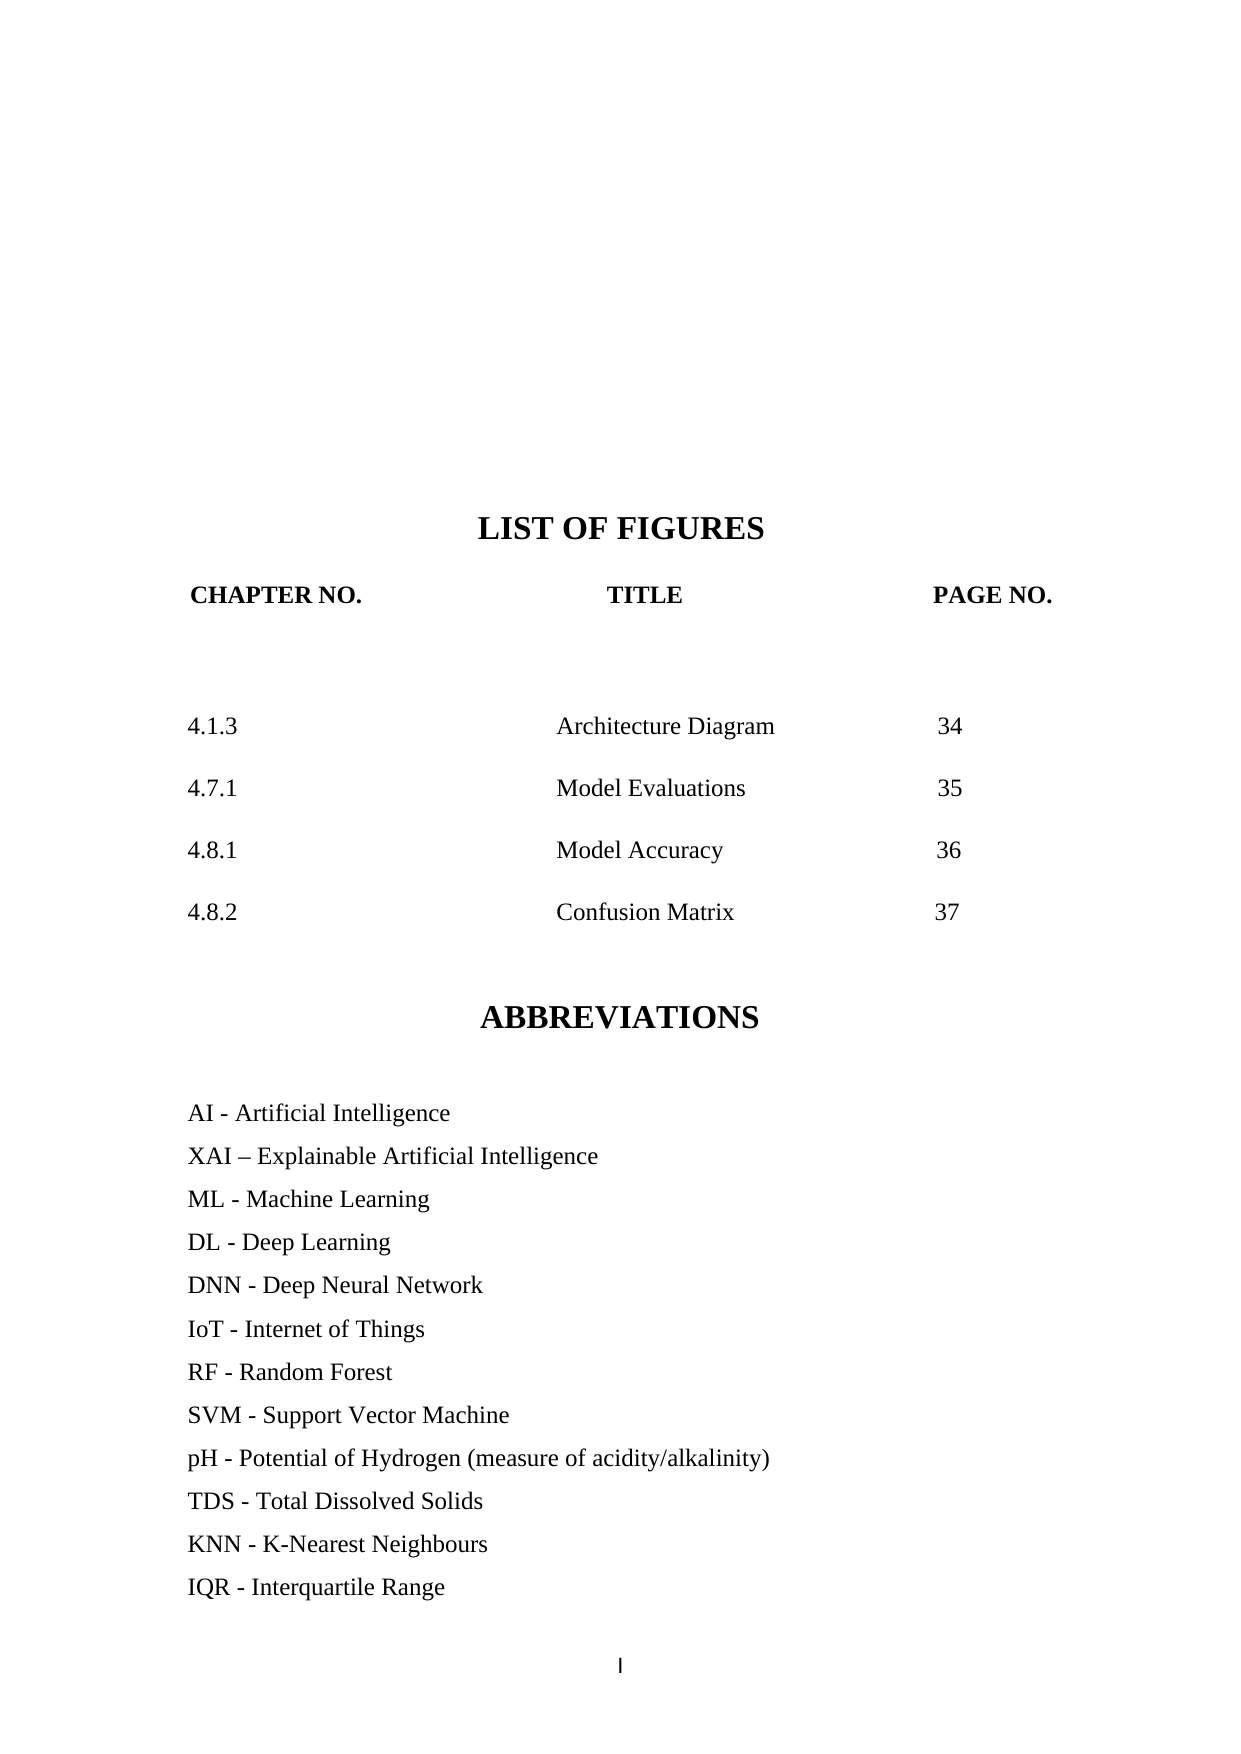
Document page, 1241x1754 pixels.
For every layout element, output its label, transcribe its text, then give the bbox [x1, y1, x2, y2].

text LIST OF FIGURES [187, 508, 1053, 547]
text pH - Potential of Hydrogen (measure of acidity/alkalinity) [187, 1443, 1052, 1472]
text IoT - Internet of Things [187, 1314, 1052, 1342]
text DL - Deep Learning [187, 1227, 1052, 1256]
text RF - Random Forest [187, 1357, 1052, 1386]
text ML - Machine Learning [187, 1184, 1052, 1213]
text 4.8.1 Model Accuracy 36 [187, 835, 1053, 864]
text AI - Artificial Intelligence [187, 1098, 1053, 1127]
text IQR - Interquartile Range [187, 1572, 1052, 1601]
text XAI – Explainable Artificial Intelligence [187, 1141, 1053, 1170]
text 4.8.2 Confusion Matrix 37 [187, 897, 1053, 926]
text 4.7.1 Model Evaluations 35 [187, 773, 1053, 802]
text TDS - Total Dissolved Solids [187, 1486, 1052, 1515]
text DNN - Deep Neural Network [187, 1271, 1052, 1299]
text CHAPTER NO. TITLE PAGE NO. [187, 580, 1053, 609]
subtitle 4.1.3 Architecture Diagram 34 [187, 711, 1052, 740]
text KNN - K-Nearest Neighbours [187, 1529, 1052, 1558]
text ABBREVIATIONS [187, 997, 1052, 1036]
text SVM - Support Vector Machine [187, 1400, 1052, 1429]
